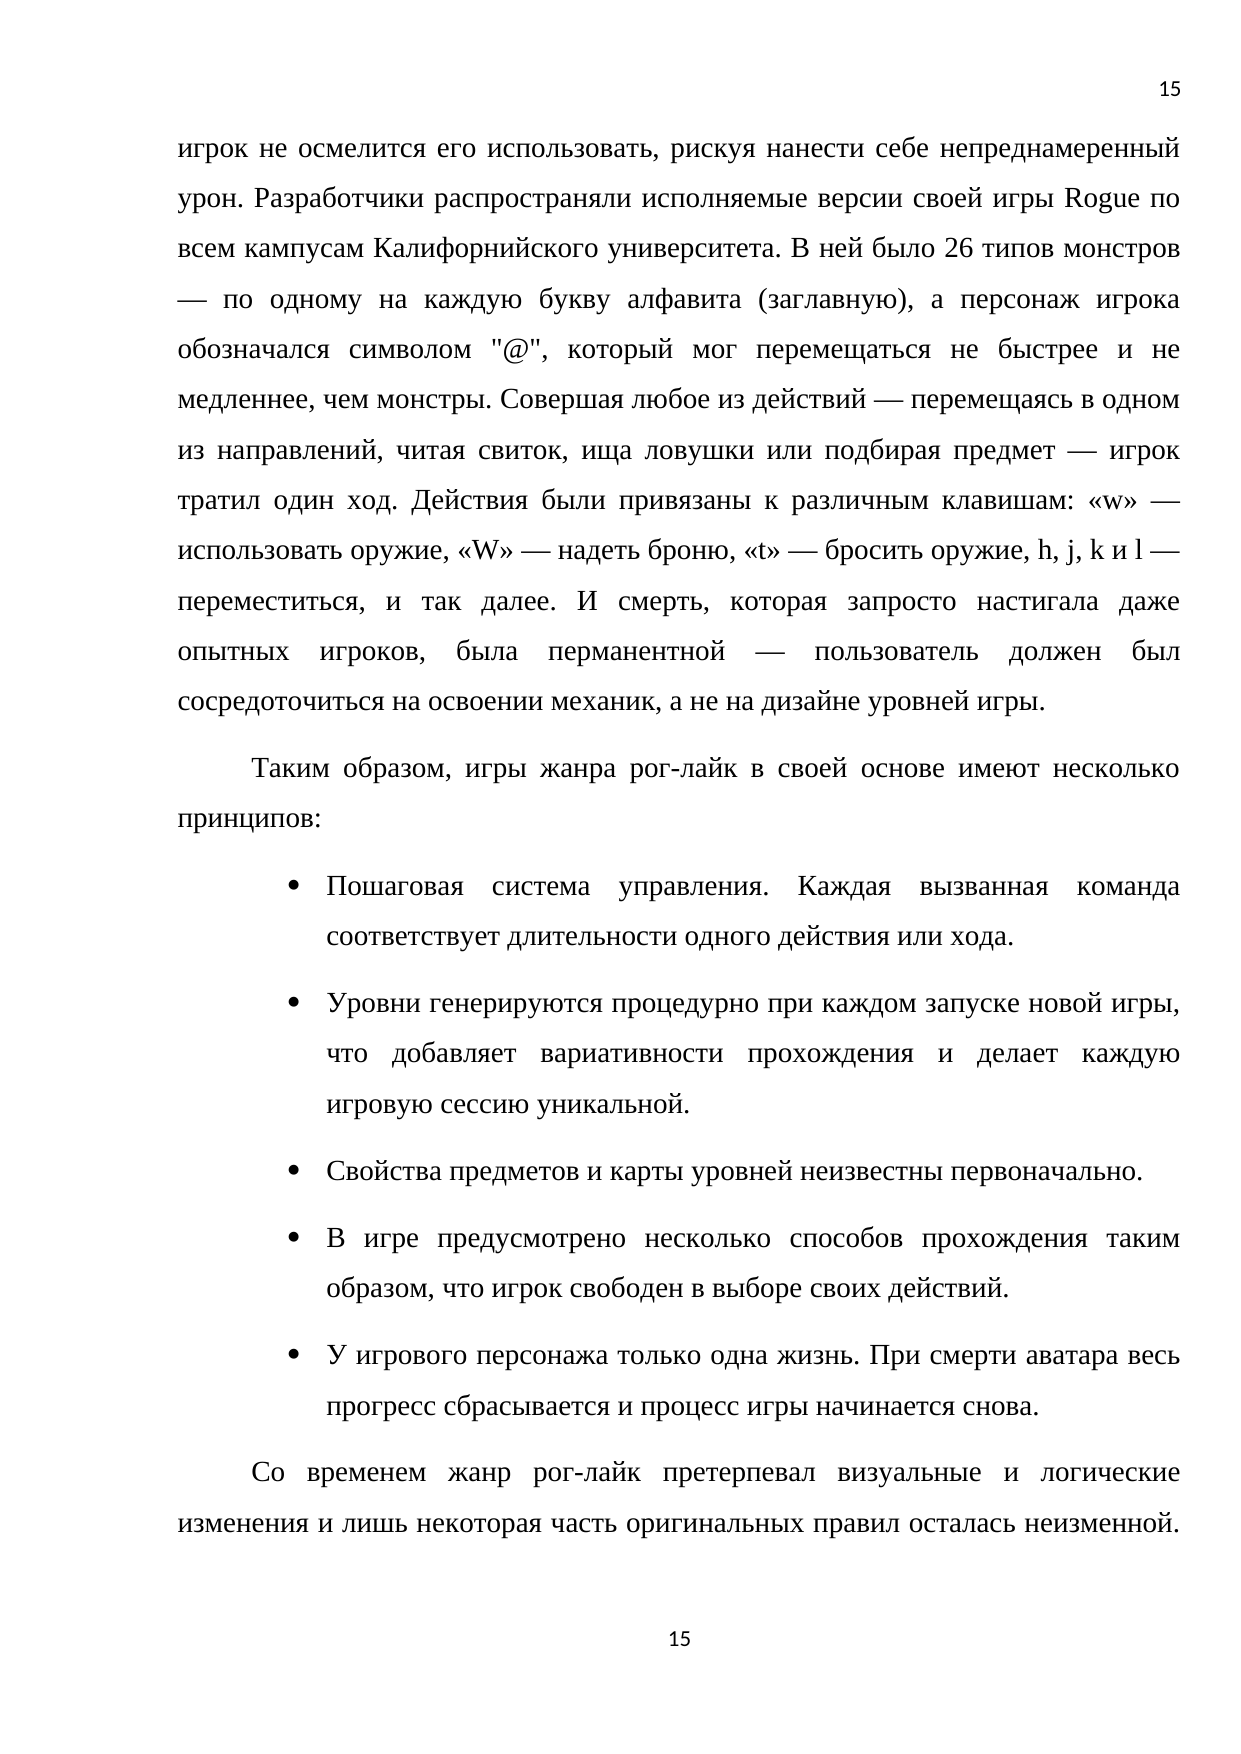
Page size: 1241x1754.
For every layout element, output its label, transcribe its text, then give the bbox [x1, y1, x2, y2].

list Свойства предметов и карты уровней неизвестны первоначально. [288, 1153, 1181, 1186]
list Пошаговая система управления. Каждая вызванная команда соответствует длительности одного действия или хода. [288, 868, 1181, 952]
list Уровни генерируются процедурно при каждом запуске новой игры, что добавляет вариативности прохождения и делает каждую игровую сессию уникальной. [288, 985, 1181, 1119]
list У игрового персонажа только одна жизнь. При смерти аватара весь прогресс сбрасывается и процесс игры начинается снова. [288, 1337, 1181, 1421]
list В игре предусмотрено несколько способов прохождения таким образом, что игрок свободен в выборе своих действий. [288, 1220, 1181, 1304]
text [177, 130, 1181, 717]
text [177, 1454, 1181, 1538]
text Таким образом, игры жанра рог-лайк в своей основе имеют несколько принципов: [177, 750, 1181, 834]
